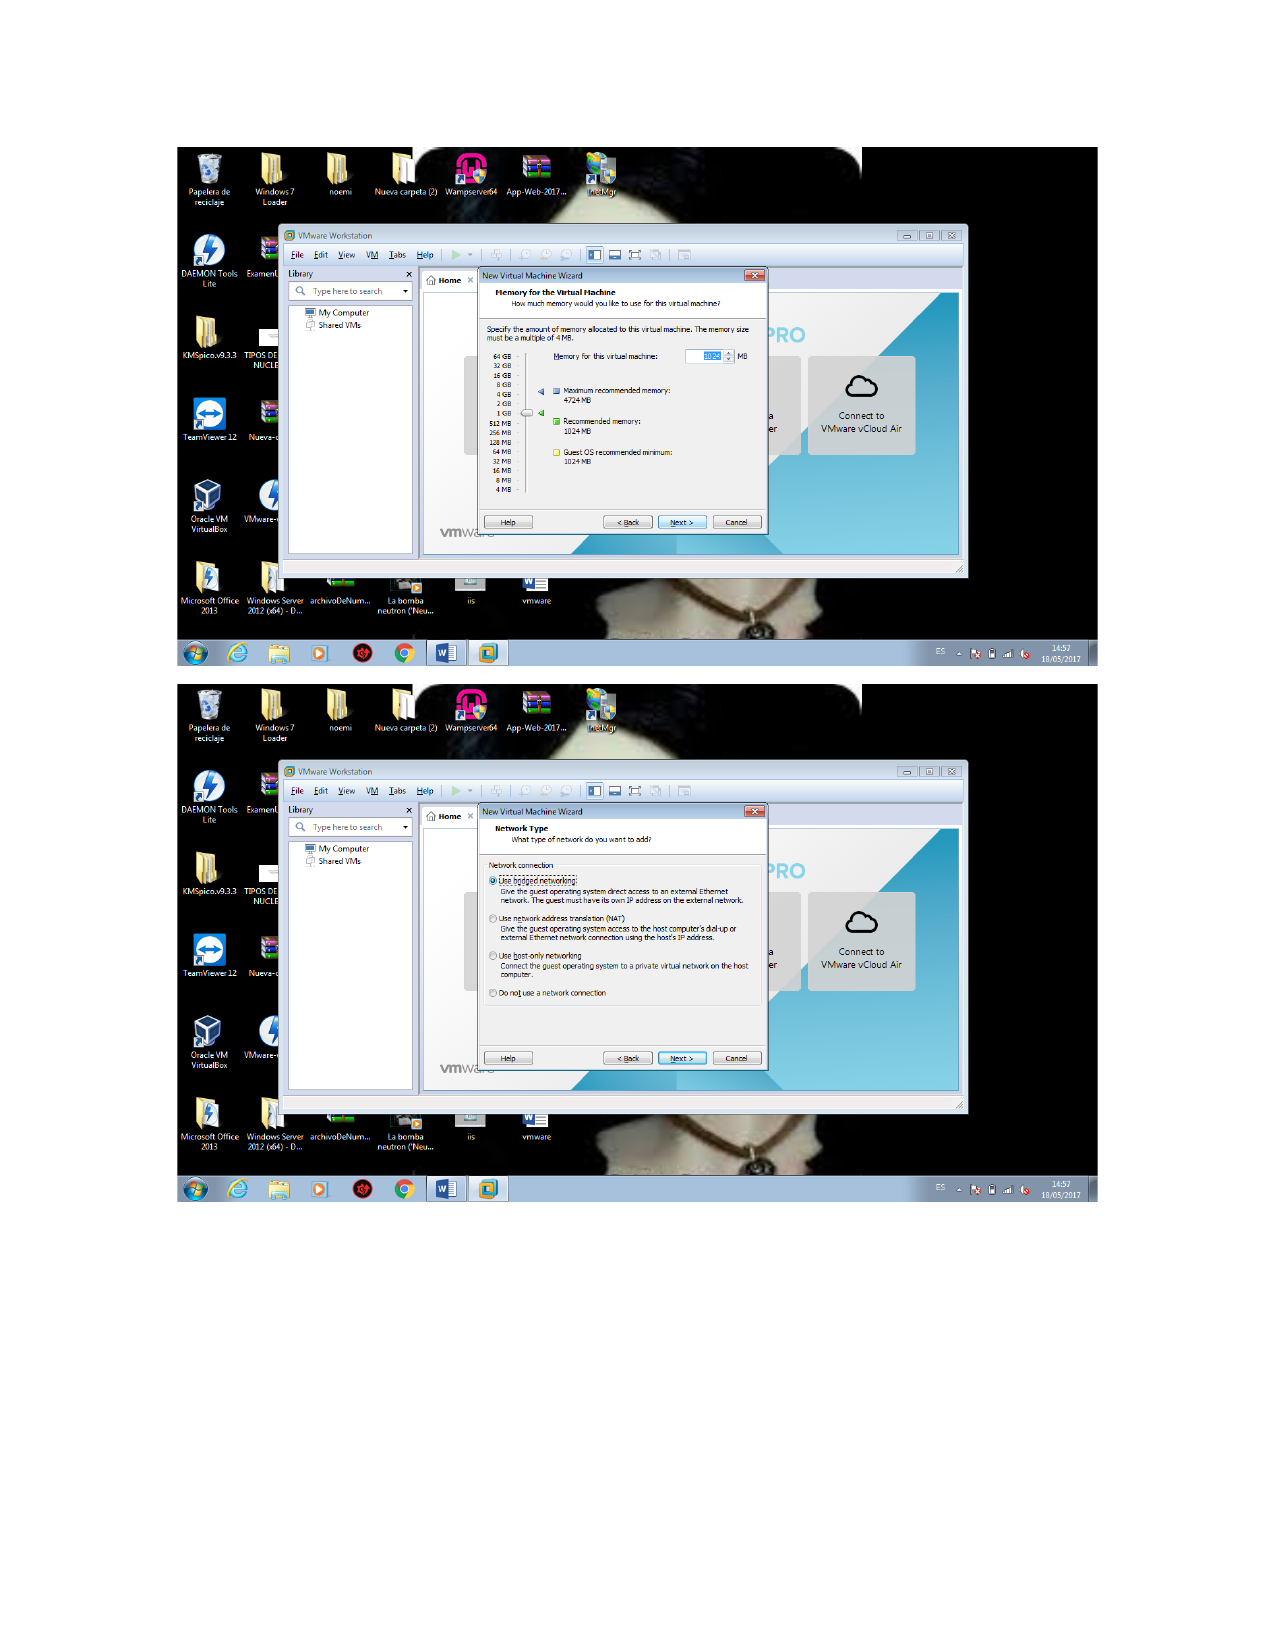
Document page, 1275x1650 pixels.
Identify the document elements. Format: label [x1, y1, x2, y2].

picture [177, 684, 1098, 1202]
picture [177, 147, 1098, 666]
